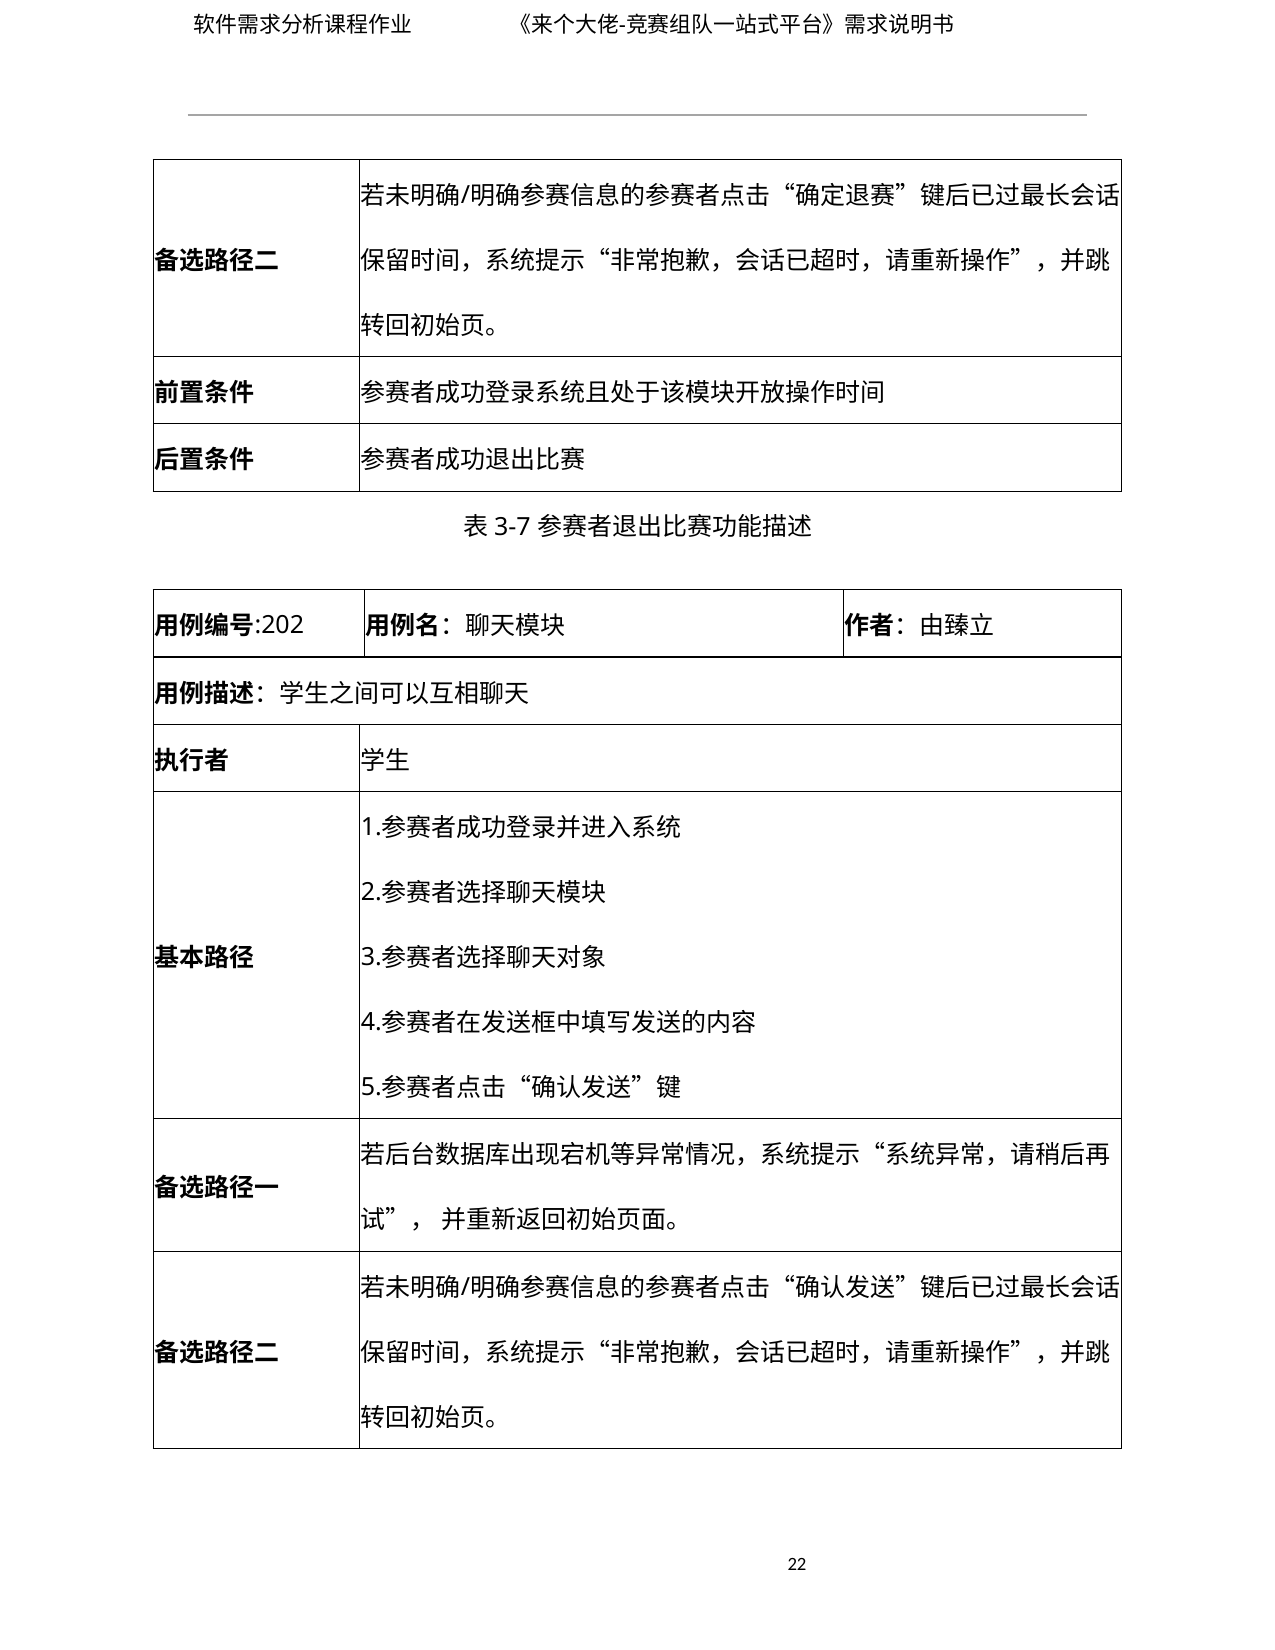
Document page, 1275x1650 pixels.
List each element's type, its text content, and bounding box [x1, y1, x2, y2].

table_cell 若后台数据库出现宕机等异常情况，系统提示“系统异常，请稍后再试”， 并重新返回初始页面。 [360, 1119, 1121, 1251]
table_cell 执行者 [154, 725, 359, 791]
table_cell 1.参赛者成功登录并进入系统 2.参赛者选择聊天模块 3.参赛者选择聊天对象 4.参赛者在发送框中填写发送的内容 5.参赛者点击“确认发送”键 [360, 792, 1121, 1118]
table_cell 后置条件 [154, 424, 359, 491]
table_cell 若未明确/明确参赛信息的参赛者点击“确定退赛”键后已过最长会话保留时间，系统提示“非常抱歉，会话已超时，请重新操作”，并跳转回初始页。 [360, 160, 1121, 356]
table_cell 备选路径二 [154, 160, 359, 356]
table_cell 用例描述：学生之间可以互相聊天 [154, 658, 1121, 724]
text 表 3-7 参赛者退出比赛功能描述 [187, 492, 1087, 557]
table_cell 前置条件 [154, 357, 359, 423]
table_header 用例名：聊天模块 [365, 590, 843, 656]
table_cell 参赛者成功退出比赛 [360, 424, 1121, 491]
table_cell 学生 [360, 725, 1121, 791]
table_cell 备选路径二 [154, 1252, 359, 1448]
table_cell 基本路径 [154, 792, 359, 1118]
table_cell 备选路径一 [154, 1119, 359, 1251]
table_header 用例编号:202 [154, 590, 364, 656]
table_cell 参赛者成功登录系统且处于该模块开放操作时间 [360, 357, 1121, 423]
table_header 作者：由臻立 [844, 590, 1121, 656]
table_cell 若未明确/明确参赛信息的参赛者点击“确认发送”键后已过最长会话保留时间，系统提示“非常抱歉，会话已超时，请重新操作”，并跳转回初始页。 [360, 1252, 1121, 1448]
